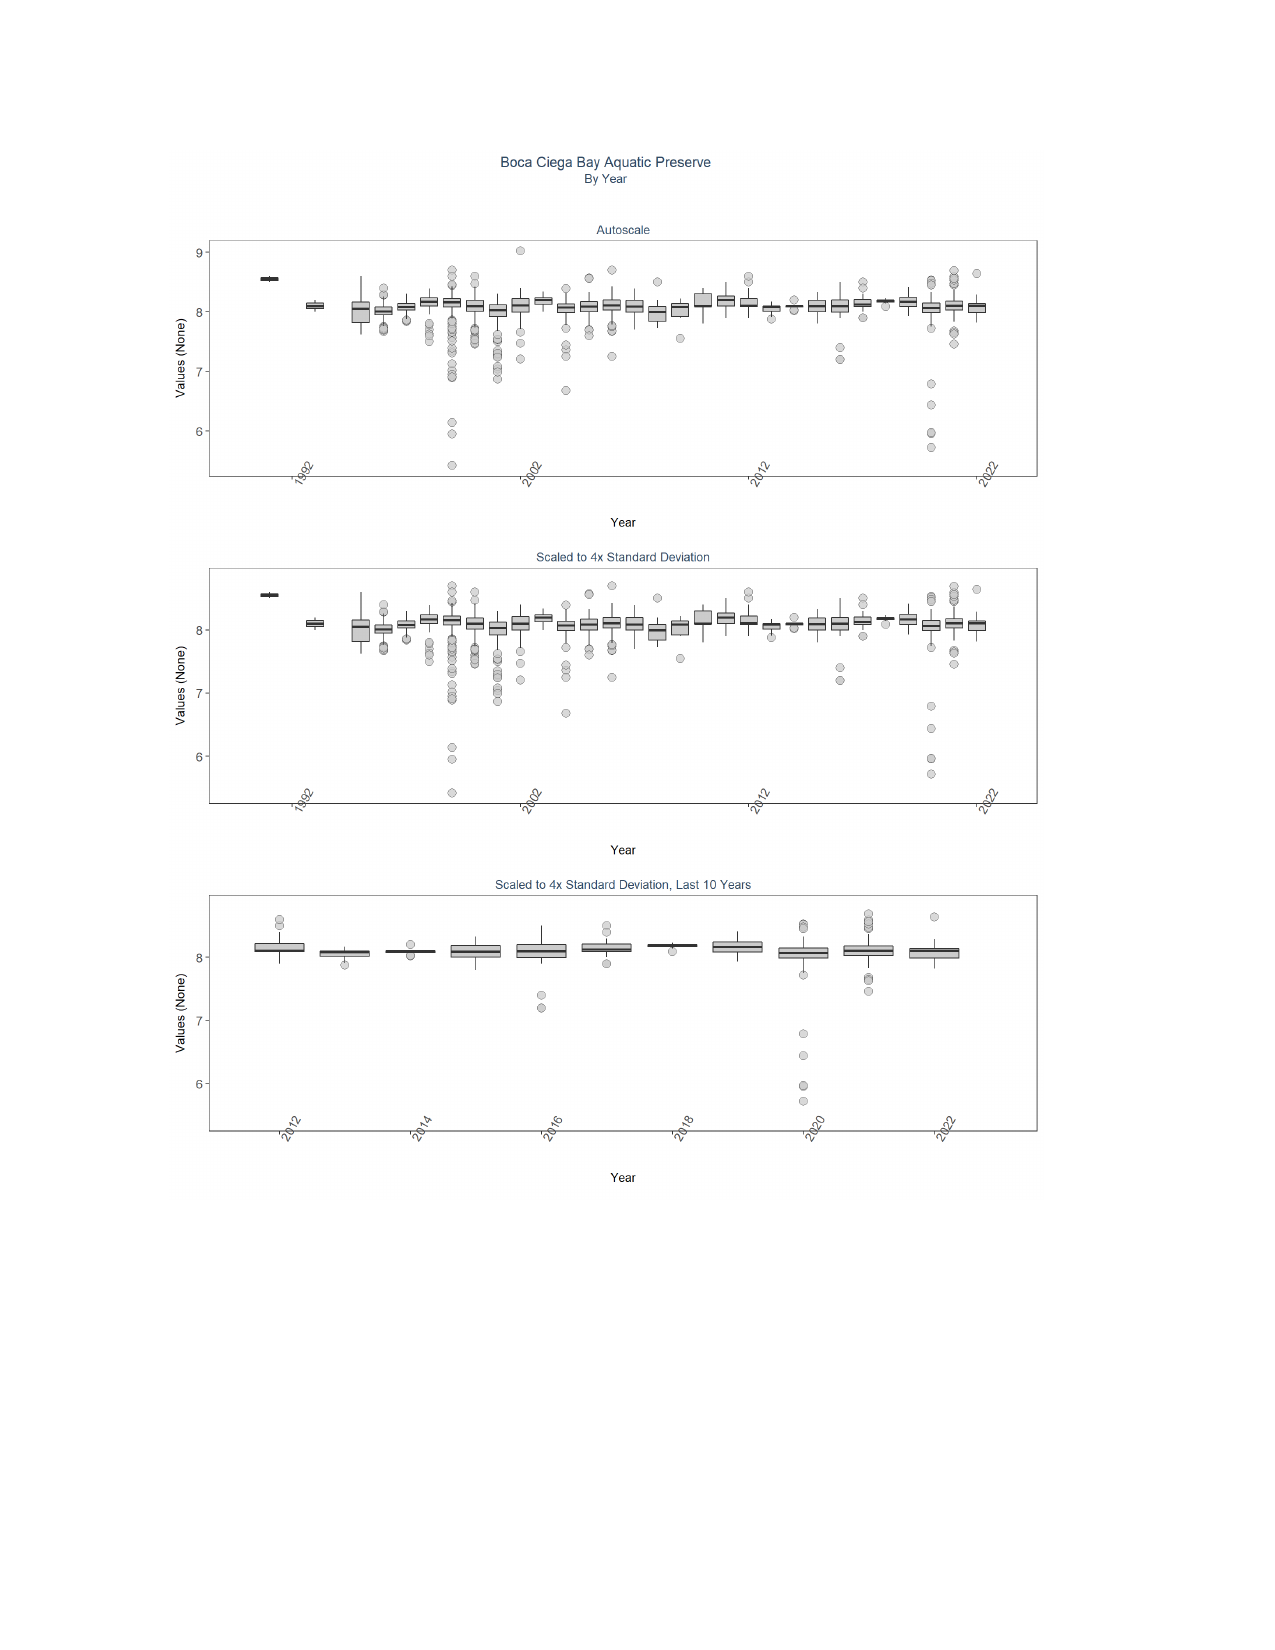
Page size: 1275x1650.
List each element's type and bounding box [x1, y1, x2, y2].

picture [168, 150, 1044, 1200]
